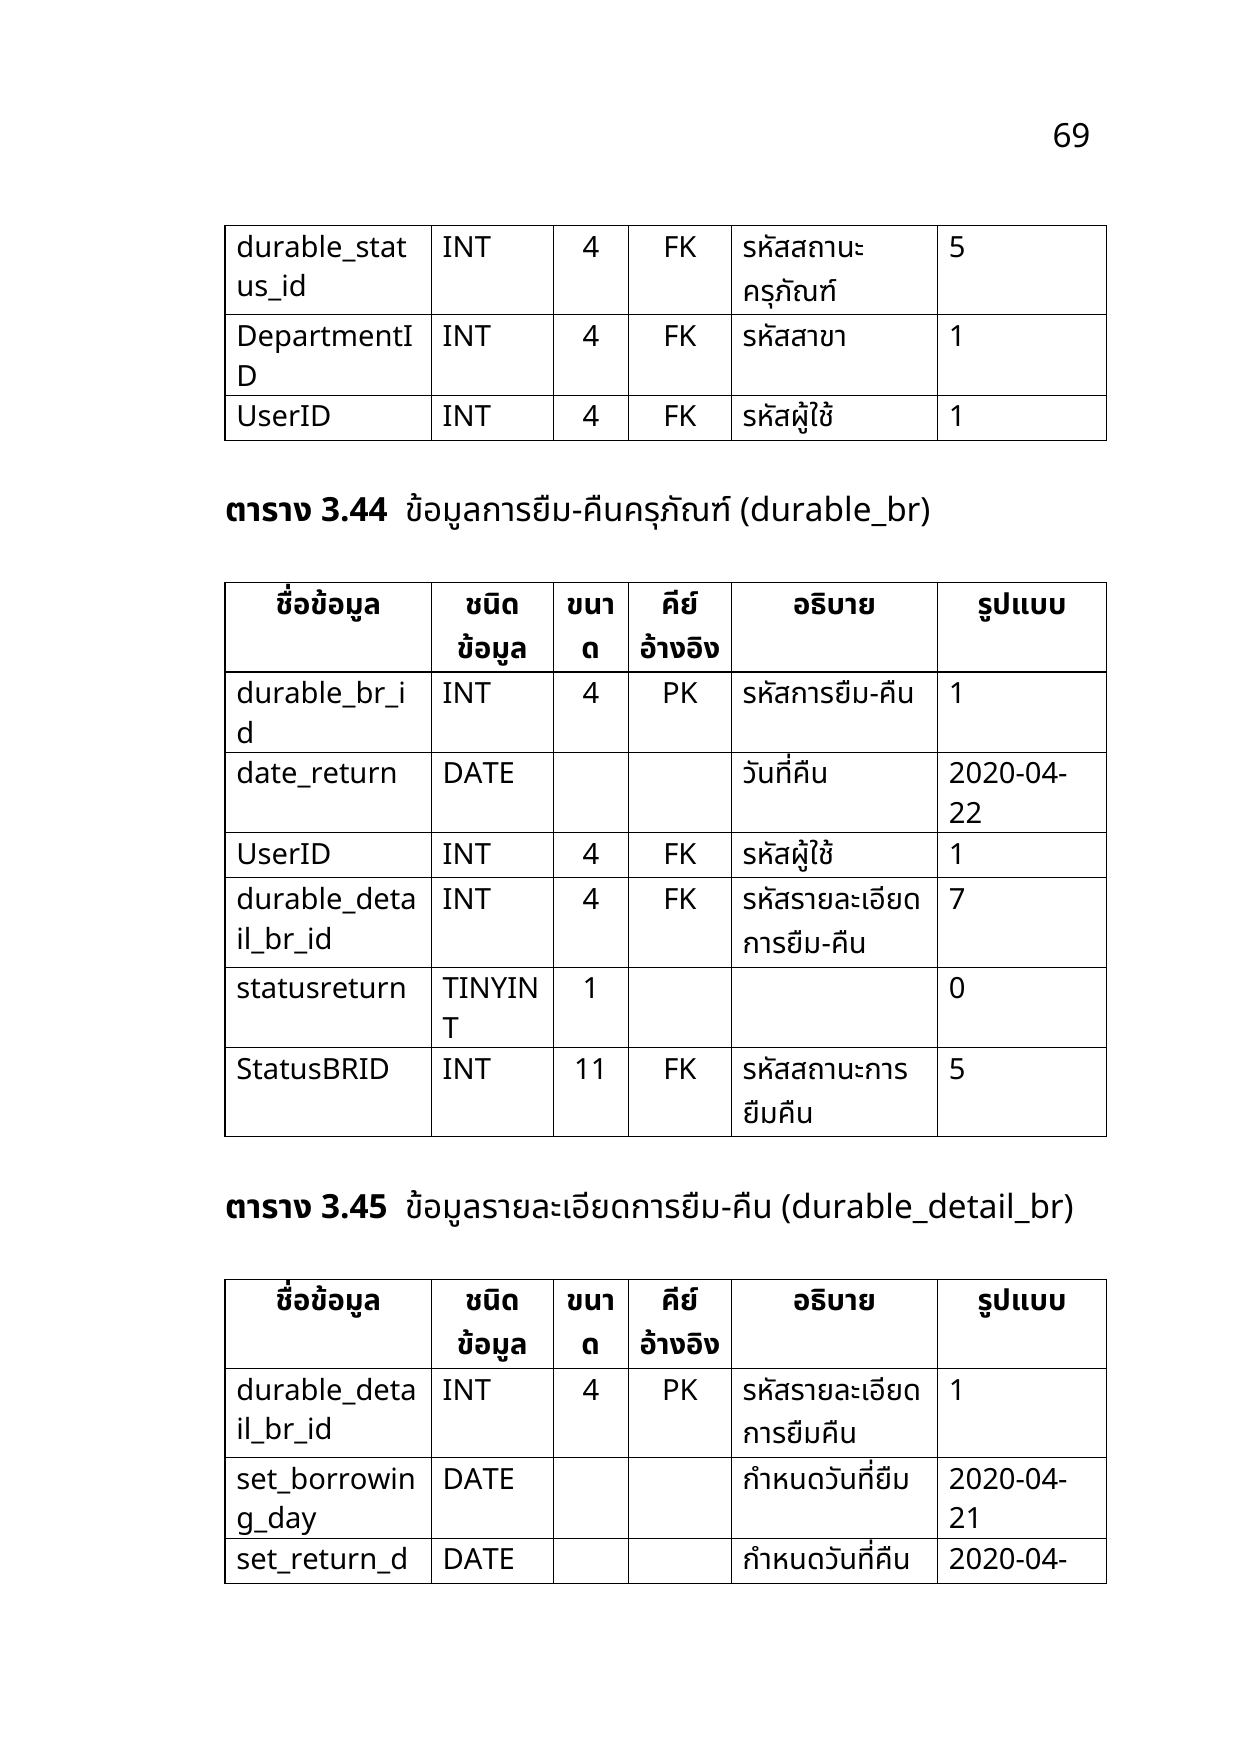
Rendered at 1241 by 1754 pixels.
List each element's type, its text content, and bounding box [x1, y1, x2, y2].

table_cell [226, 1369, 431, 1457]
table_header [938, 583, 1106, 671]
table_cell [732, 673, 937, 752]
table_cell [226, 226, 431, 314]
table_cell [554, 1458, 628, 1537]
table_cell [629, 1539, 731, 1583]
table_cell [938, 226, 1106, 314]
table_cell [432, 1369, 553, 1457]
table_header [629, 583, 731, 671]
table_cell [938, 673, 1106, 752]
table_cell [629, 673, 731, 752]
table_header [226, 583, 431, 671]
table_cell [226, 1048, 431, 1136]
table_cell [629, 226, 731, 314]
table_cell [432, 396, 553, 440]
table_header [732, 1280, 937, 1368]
text ตาราง 3.44 ข้อมูลการยืม-คืนครุภัณฑ์ (durable_br) [225, 486, 1090, 537]
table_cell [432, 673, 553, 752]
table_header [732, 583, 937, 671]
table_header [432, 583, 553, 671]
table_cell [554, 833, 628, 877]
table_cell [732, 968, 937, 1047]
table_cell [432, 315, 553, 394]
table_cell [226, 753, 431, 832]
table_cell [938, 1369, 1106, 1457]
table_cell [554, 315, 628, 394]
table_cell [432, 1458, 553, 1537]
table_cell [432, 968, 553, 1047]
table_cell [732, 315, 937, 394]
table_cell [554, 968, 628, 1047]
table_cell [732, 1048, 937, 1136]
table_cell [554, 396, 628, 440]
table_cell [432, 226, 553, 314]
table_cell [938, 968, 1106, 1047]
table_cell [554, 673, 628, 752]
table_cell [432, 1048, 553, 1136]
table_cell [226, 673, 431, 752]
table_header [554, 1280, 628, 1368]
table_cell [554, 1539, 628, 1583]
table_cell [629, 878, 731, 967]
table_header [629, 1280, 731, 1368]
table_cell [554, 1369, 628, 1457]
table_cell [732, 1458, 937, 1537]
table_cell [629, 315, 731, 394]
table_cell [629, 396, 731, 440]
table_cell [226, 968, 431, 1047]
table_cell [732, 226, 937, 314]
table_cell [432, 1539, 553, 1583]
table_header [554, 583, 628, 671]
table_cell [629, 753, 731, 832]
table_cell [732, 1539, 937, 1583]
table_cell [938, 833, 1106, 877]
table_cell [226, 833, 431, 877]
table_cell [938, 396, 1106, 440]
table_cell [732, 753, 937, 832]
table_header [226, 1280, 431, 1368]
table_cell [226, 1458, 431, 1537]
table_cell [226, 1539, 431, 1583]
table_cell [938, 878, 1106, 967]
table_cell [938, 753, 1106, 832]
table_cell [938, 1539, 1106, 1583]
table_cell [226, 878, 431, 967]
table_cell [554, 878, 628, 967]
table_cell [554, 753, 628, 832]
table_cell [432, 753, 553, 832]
text ตาราง 3.45 ข้อมูลรายละเอียดการยืม-คืน (durable_detail_br) [225, 1183, 1090, 1233]
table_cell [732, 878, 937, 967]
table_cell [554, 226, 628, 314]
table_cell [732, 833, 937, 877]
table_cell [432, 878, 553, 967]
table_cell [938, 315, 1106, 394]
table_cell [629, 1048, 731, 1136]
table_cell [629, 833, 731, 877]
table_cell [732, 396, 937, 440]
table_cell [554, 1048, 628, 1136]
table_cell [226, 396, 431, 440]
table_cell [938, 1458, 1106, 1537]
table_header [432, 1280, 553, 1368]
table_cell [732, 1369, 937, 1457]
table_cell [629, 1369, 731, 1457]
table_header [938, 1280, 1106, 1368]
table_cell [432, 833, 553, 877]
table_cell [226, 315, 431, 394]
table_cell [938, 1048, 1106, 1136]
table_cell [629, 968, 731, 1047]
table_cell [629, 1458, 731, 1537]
